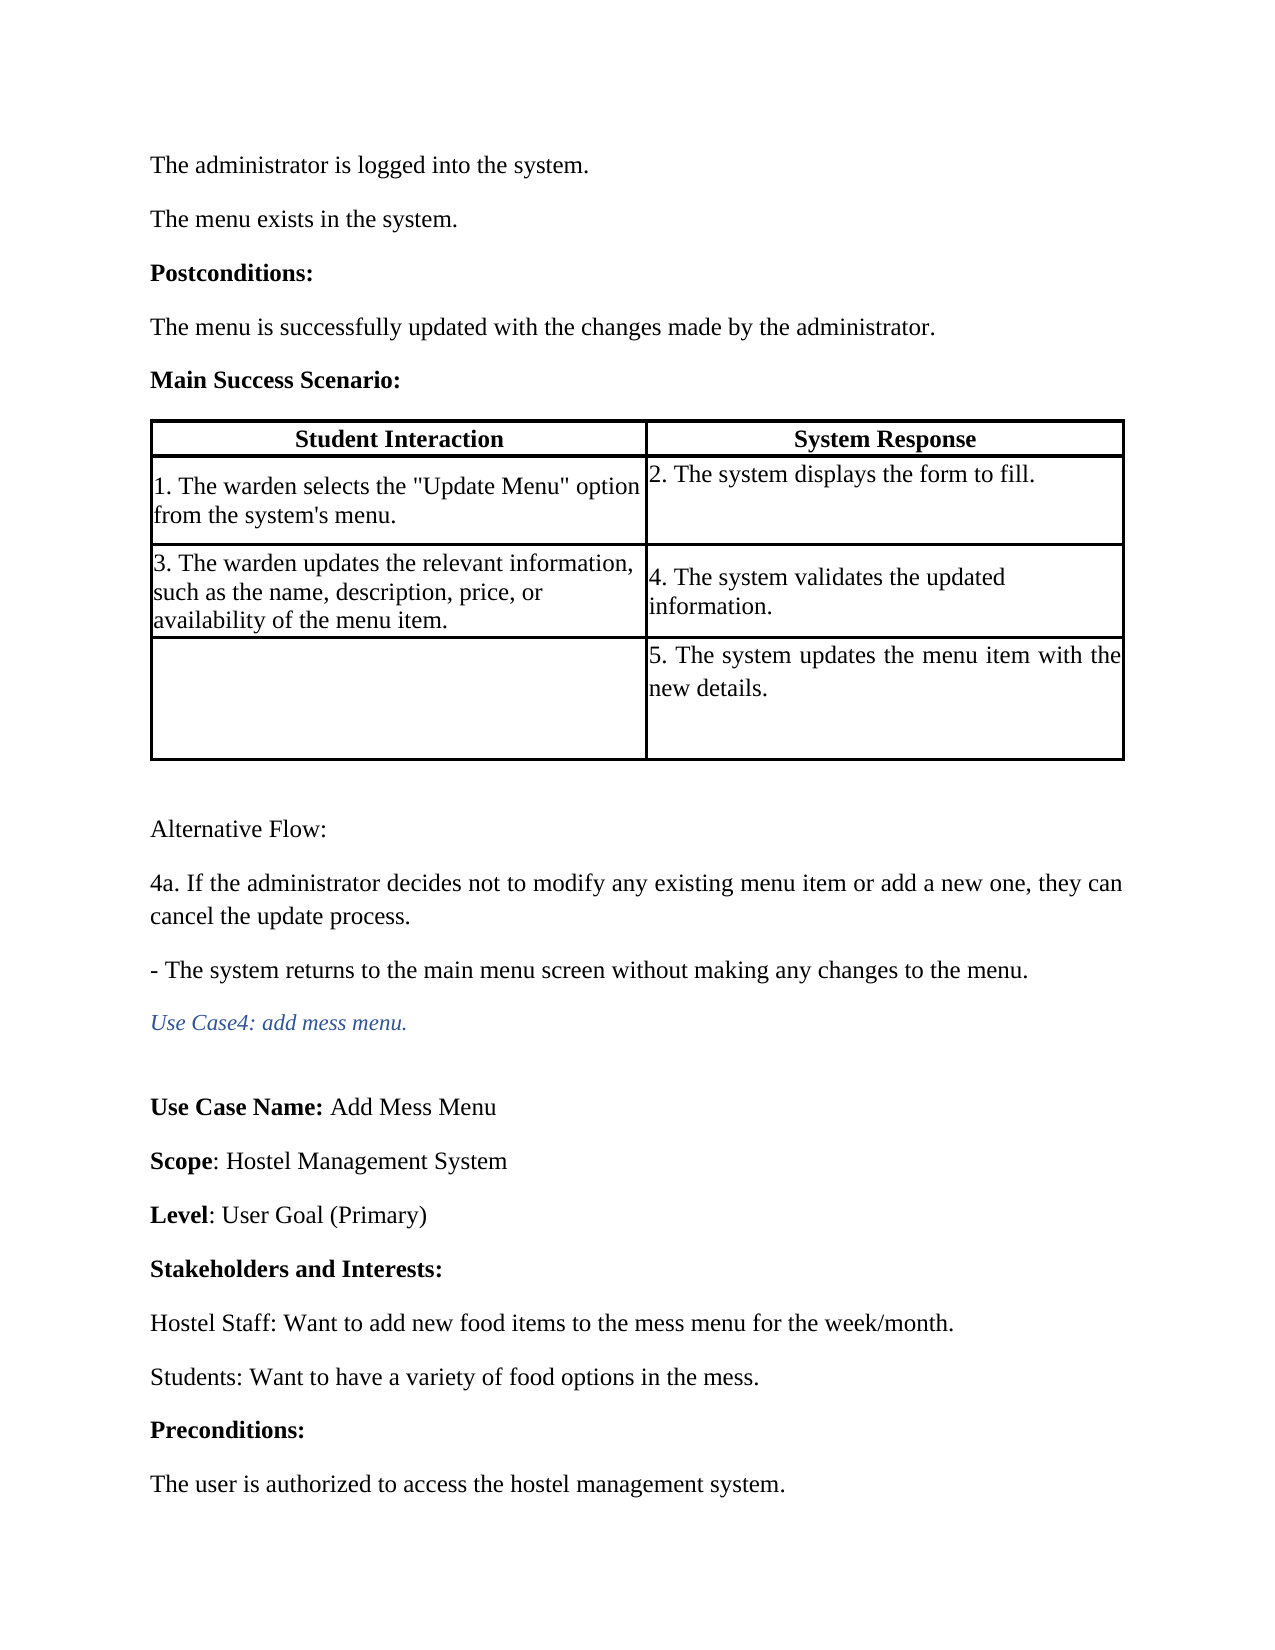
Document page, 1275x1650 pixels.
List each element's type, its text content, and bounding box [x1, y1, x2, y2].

table_cell 1. The warden selects the "Update Menu" option from the system's menu. [153, 458, 645, 543]
text Alternative Flow: [150, 814, 1125, 843]
text Use Case Name: Add Mess Menu [150, 1092, 1125, 1121]
text 4a. If the administrator decides not to modify any existing menu item or add a new one, they can cancel the update process. [150, 868, 1125, 930]
subtitle Use Case4: add mess menu. [150, 1009, 1125, 1035]
text - The system returns to the main menu screen without making any changes to the menu. [150, 955, 1125, 984]
text Level: User Goal (Primary) [150, 1200, 1125, 1229]
table_cell 3. The warden updates the relevant information, such as the name, description, price, or availability of the menu item. [153, 546, 645, 636]
table_cell [153, 639, 645, 757]
text Scope: Hostel Management System [150, 1146, 1125, 1175]
text The user is authorized to access the hostel management system. [150, 1469, 1125, 1498]
text Hostel Staff: Want to add new food items to the mess menu for the week/month. [150, 1308, 1125, 1336]
text Preconditions: [150, 1415, 1125, 1444]
text The administrator is logged into the system. [150, 150, 1125, 179]
table_cell 5. The system updates the menu item with the new details. [648, 639, 1122, 757]
text The menu is successfully updated with the changes made by the administrator. [150, 312, 1125, 340]
table_header Student Interaction [153, 423, 645, 454]
text The menu exists in the system. [150, 204, 1125, 233]
text Postconditions: [150, 258, 1125, 286]
text Main Success Scenario: [150, 365, 1125, 394]
text Students: Want to have a variety of food options in the mess. [150, 1362, 1125, 1390]
table_cell 2. The system displays the form to fill. [648, 458, 1122, 543]
text Stakeholders and Interests: [150, 1254, 1125, 1283]
table_cell 4. The system validates the updated information. [648, 546, 1122, 636]
table_header System Response [648, 423, 1122, 454]
